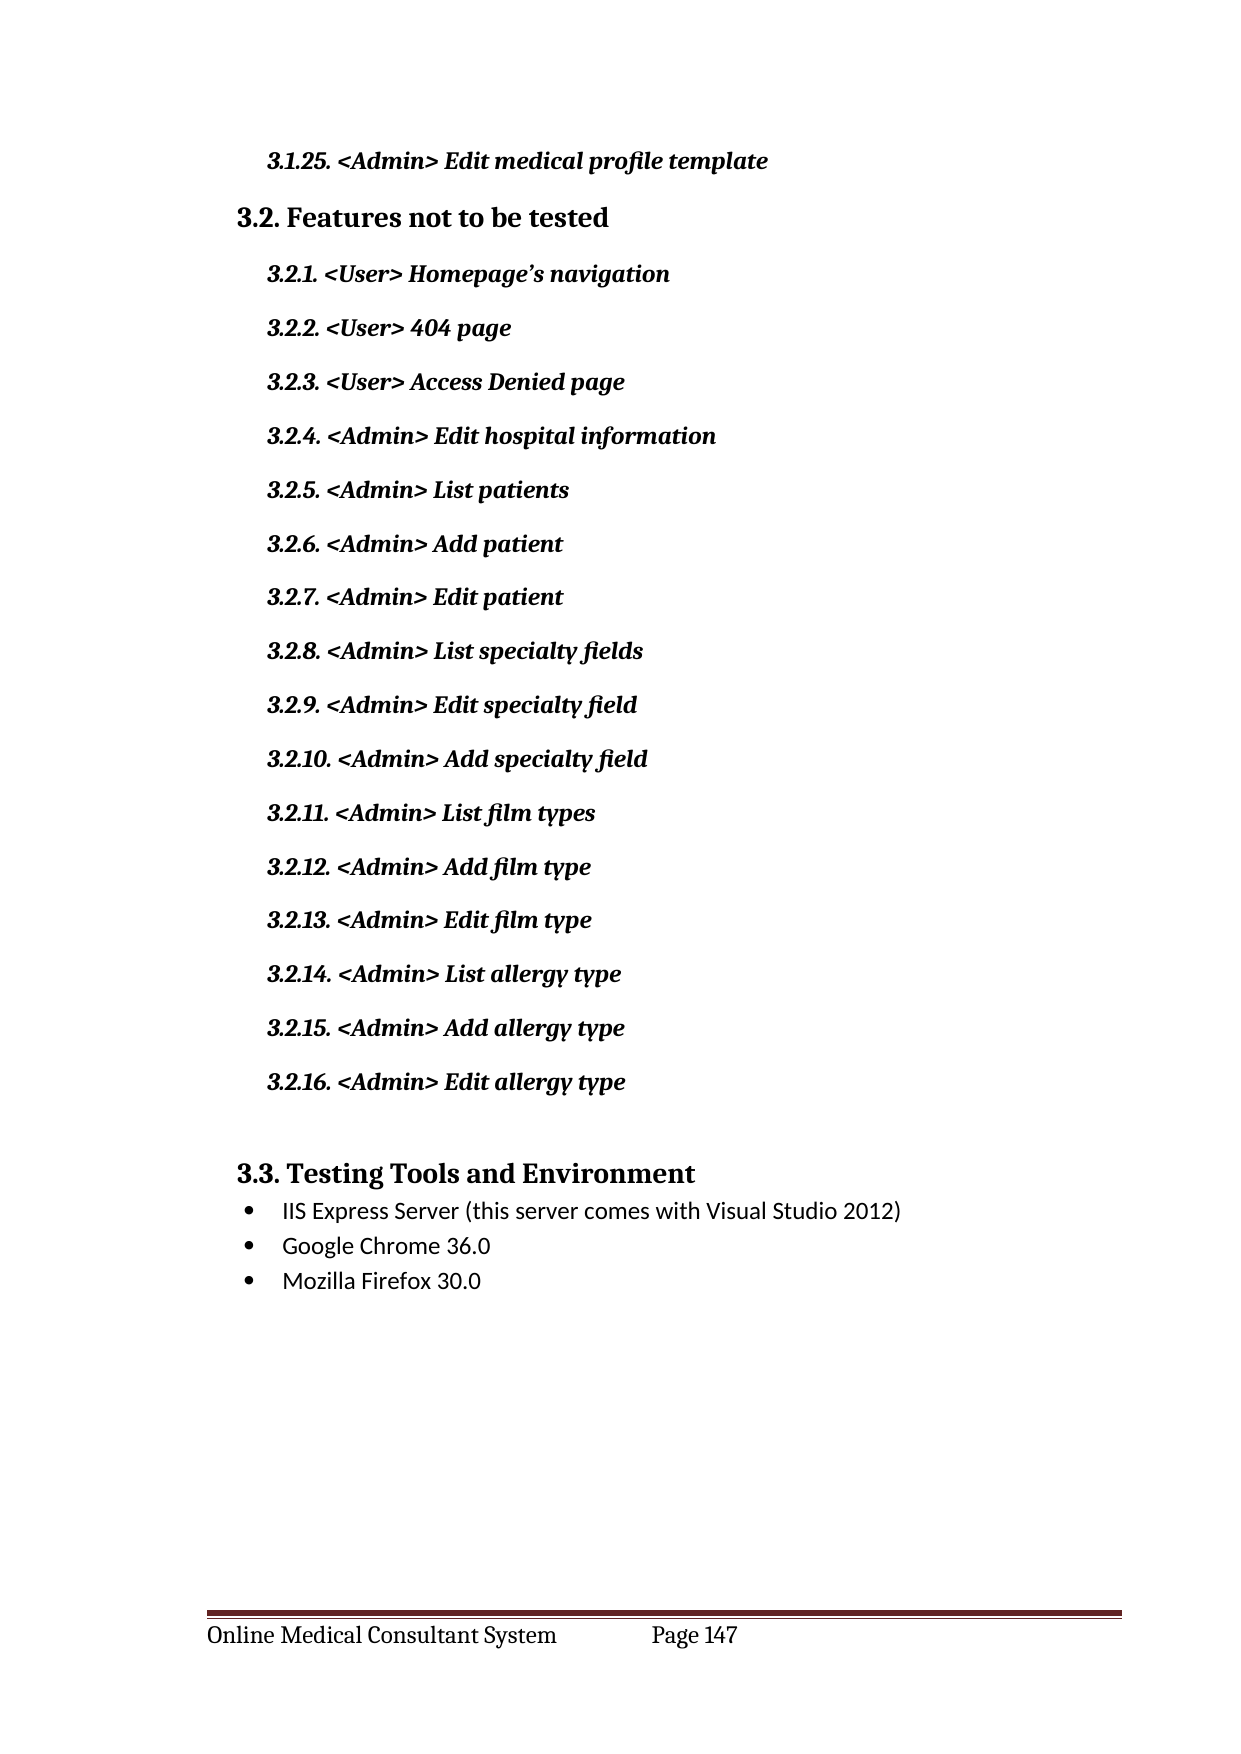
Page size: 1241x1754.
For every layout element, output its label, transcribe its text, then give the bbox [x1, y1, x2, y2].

subtitle <Admin> Edit film type [267, 906, 1122, 935]
subtitle Testing Tools and Environment [237, 1157, 1122, 1190]
subtitle <Admin> Add film type [267, 853, 1122, 881]
subtitle <Admin> Edit patient [267, 583, 1122, 612]
subtitle <Admin> List allergy type [267, 960, 1122, 989]
subtitle Features not to be tested [237, 201, 1122, 234]
list Google Chrome 36.0 [244, 1230, 1122, 1261]
subtitle <Admin> Add allergy type [267, 1014, 1122, 1043]
subtitle <Admin> Add patient [267, 529, 1122, 558]
subtitle <Admin> List specialty fields [267, 637, 1122, 666]
subtitle <Admin> Edit allergy type [267, 1068, 1122, 1097]
subtitle <Admin> List film types [267, 799, 1122, 827]
list Mozilla Firefox 30.0 [244, 1265, 1122, 1296]
subtitle <Admin> Edit medical profile template [267, 147, 1122, 176]
subtitle <Admin> Edit hospital information [267, 422, 1122, 451]
subtitle <User> Access Denied page [267, 368, 1122, 397]
subtitle <Admin> Edit specialty field [267, 691, 1122, 720]
subtitle <Admin> List patients [267, 476, 1122, 504]
list IIS Express Server (this server comes with Visual Studio 2012) [244, 1195, 1122, 1226]
subtitle <User> 404 page [267, 314, 1122, 343]
subtitle <User> Homepage’s navigation [267, 260, 1122, 289]
subtitle <Admin> Add specialty field [267, 745, 1122, 774]
